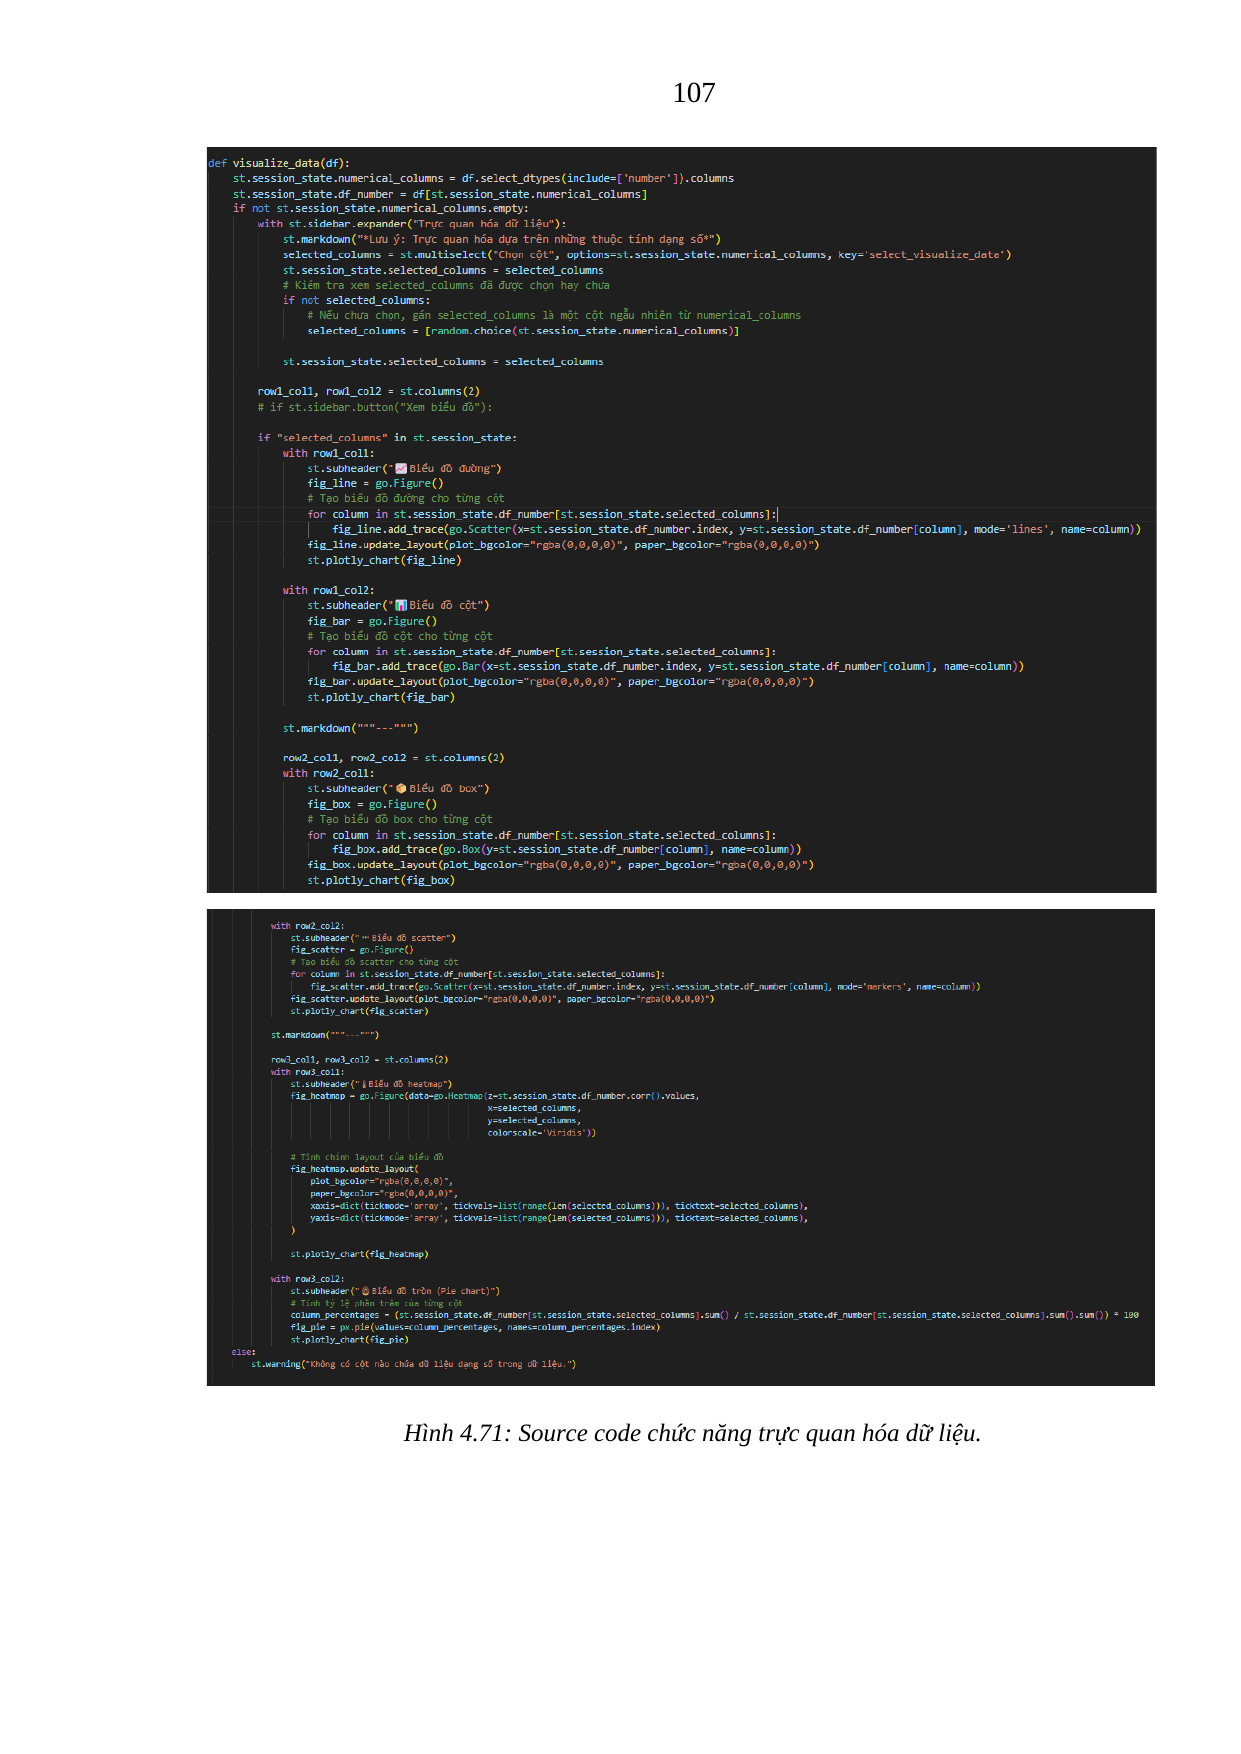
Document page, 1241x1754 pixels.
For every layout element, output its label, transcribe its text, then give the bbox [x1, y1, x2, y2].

picture [206, 909, 1155, 1386]
picture [206, 147, 1157, 893]
